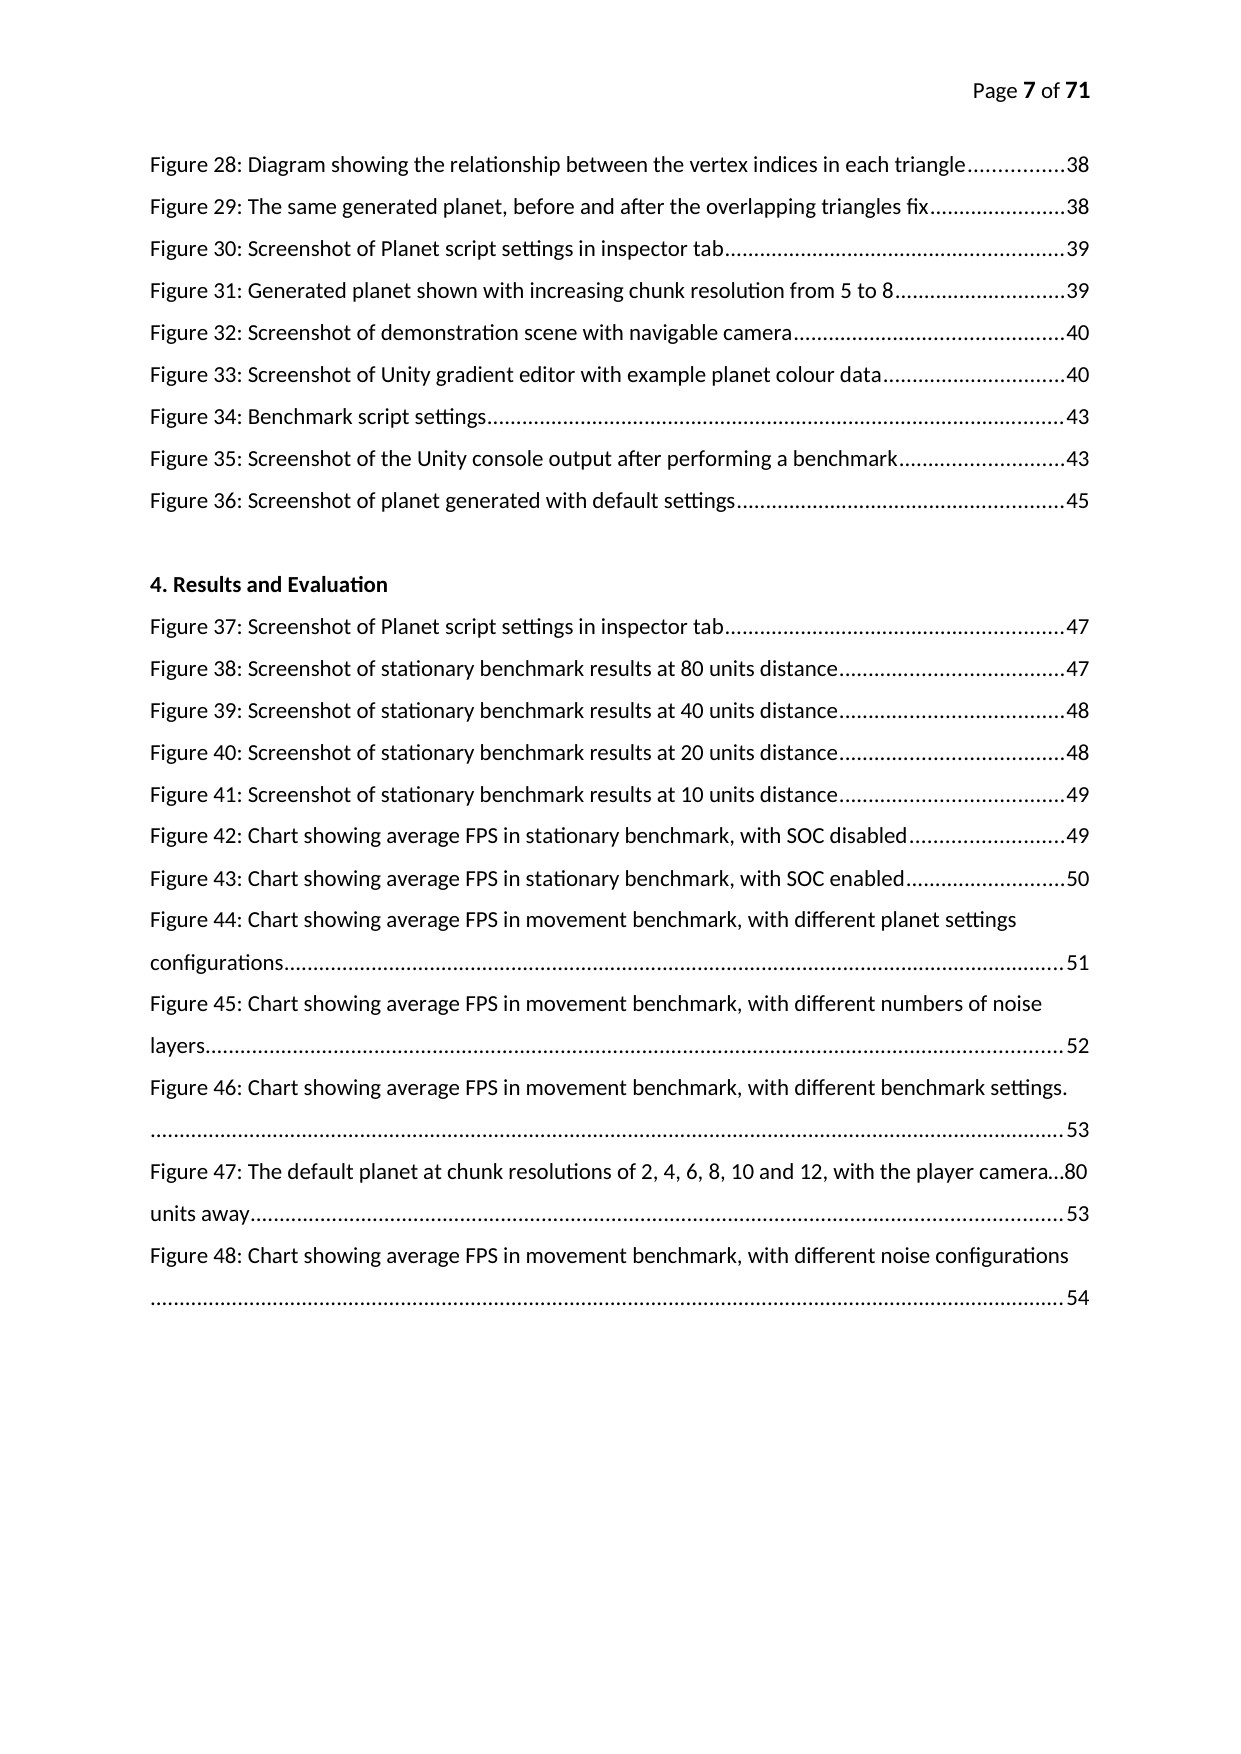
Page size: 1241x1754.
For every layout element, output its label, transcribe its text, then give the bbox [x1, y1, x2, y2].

text Figure 36: Screenshot of planet generated with default settings 45 [150, 486, 1090, 514]
text Figure 33: Screenshot of Unity gradient editor with example planet colour data 40 [150, 360, 1090, 388]
text Figure 47: The default planet at chunk resolutions of 2, 4, 6, 8, 10 and 12, with the player camera…80 units away 53 [150, 1157, 1090, 1227]
text Figure 42: Chart showing average FPS in stationary benchmark, with SOC disabled 49 [150, 822, 1090, 850]
text Figure 39: Screenshot of stationary benchmark results at 40 units distance 48 [150, 696, 1090, 724]
text Figure 44: Chart showing average FPS in movement benchmark, with different planet settings configurations 51 [150, 906, 1090, 976]
text Figure 43: Chart showing average FPS in stationary benchmark, with SOC enabled 50 [150, 864, 1090, 892]
text Figure 29: The same generated planet, before and after the overlapping triangles fix 38 [150, 192, 1090, 220]
text Figure 30: Screenshot of Planet script settings in inspector tab 39 [150, 234, 1090, 262]
text Figure 41: Screenshot of stationary benchmark results at 10 units distance 49 [150, 780, 1090, 808]
text Figure 35: Screenshot of the Unity console output after performing a benchmark 43 [150, 444, 1090, 472]
text Figure 48: Chart showing average FPS in movement benchmark, with different noise configurations 54 [150, 1241, 1090, 1311]
text Figure 40: Screenshot of stationary benchmark results at 20 units distance 48 [150, 738, 1090, 766]
text Figure 38: Screenshot of stationary benchmark results at 80 units distance 47 [150, 654, 1090, 682]
text Figure 37: Screenshot of Planet script settings in inspector tab 47 [150, 612, 1090, 640]
text Figure 32: Screenshot of demonstration scene with navigable camera 40 [150, 318, 1090, 346]
text Figure 28: Diagram showing the relationship between the vertex indices in each triangle 38 [150, 150, 1090, 178]
text 4. Results and Evaluation [150, 570, 1090, 598]
text Figure 45: Chart showing average FPS in movement benchmark, with different numbers of noise layers 52 [150, 989, 1090, 1059]
text Figure 34: Benchmark script settings 43 [150, 402, 1090, 430]
text Figure 31: Generated planet shown with increasing chunk resolution from 5 to 8 39 [150, 276, 1090, 304]
text Figure 46: Chart showing average FPS in movement benchmark, with different benchmark settings. 53 [150, 1073, 1090, 1143]
